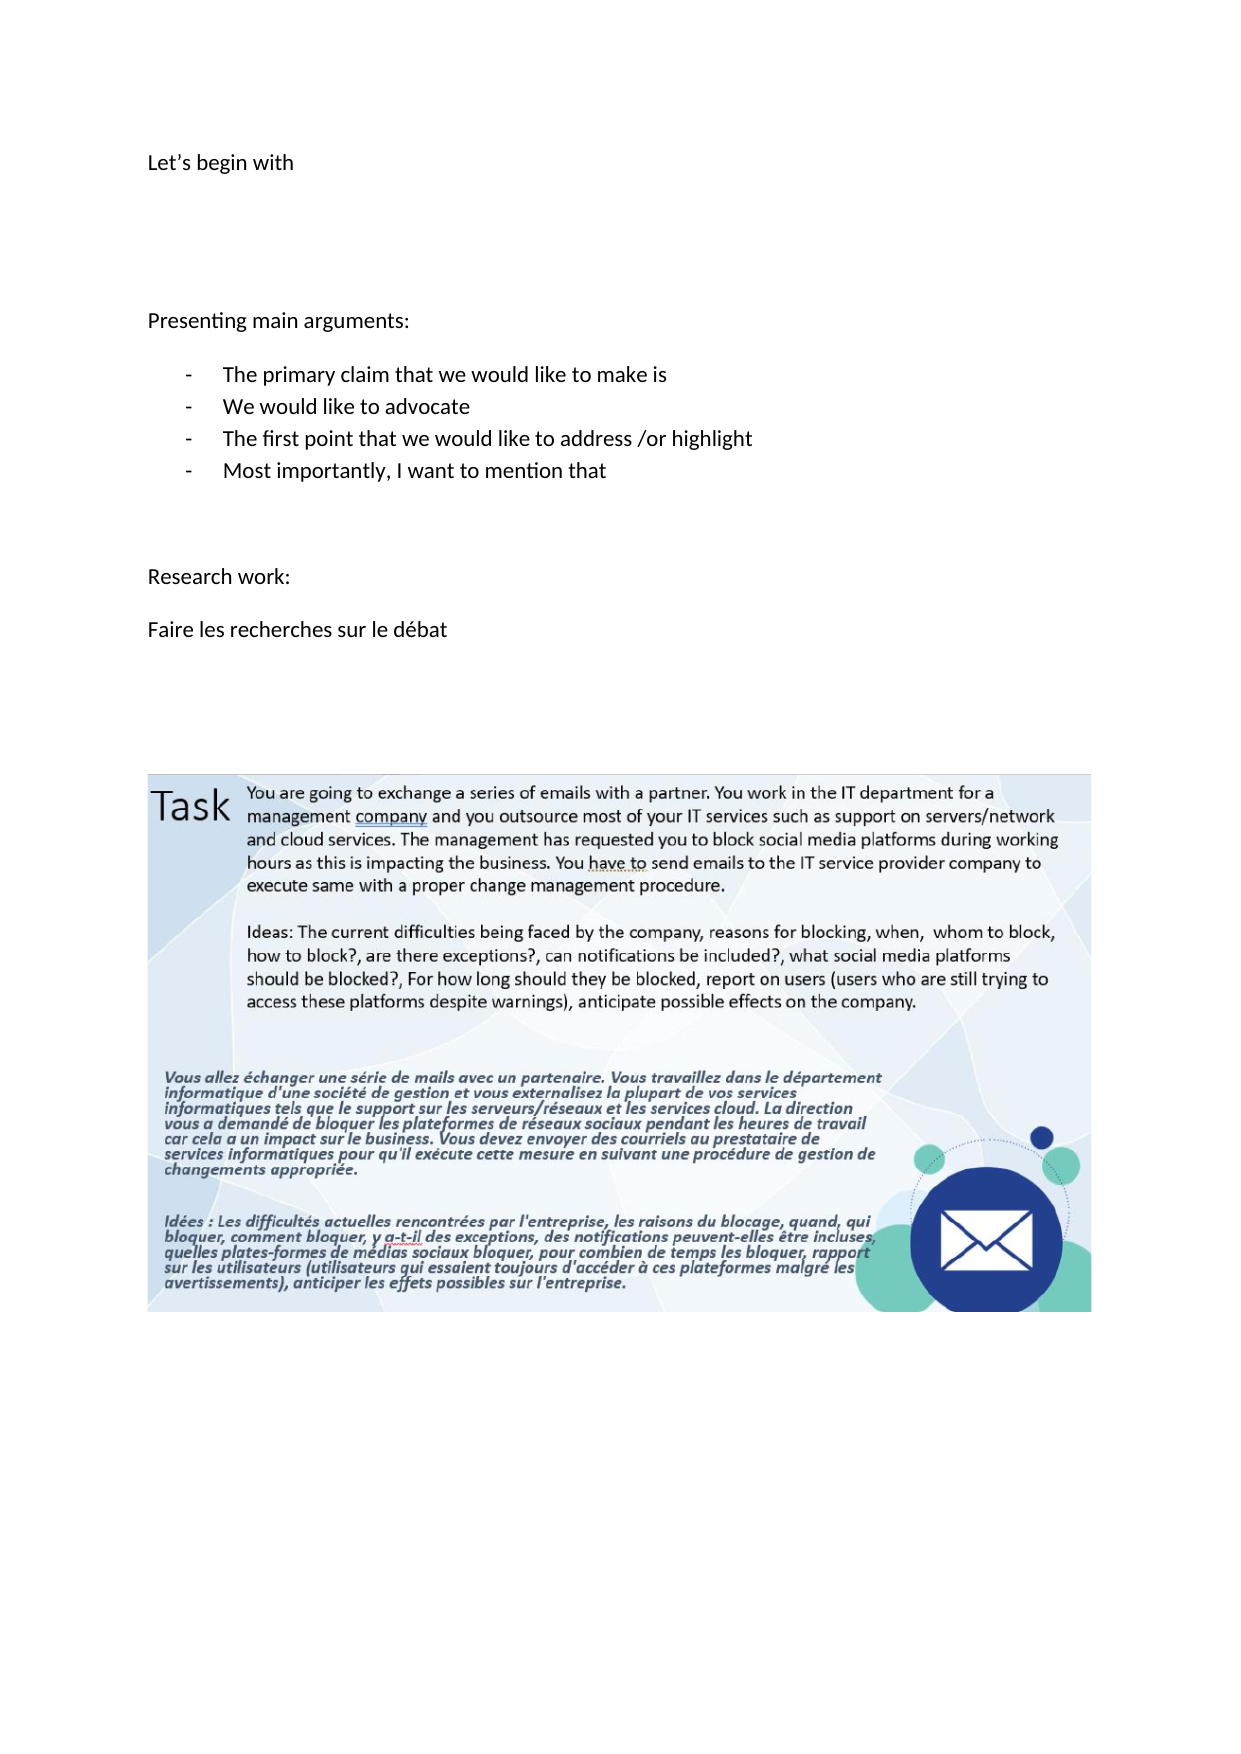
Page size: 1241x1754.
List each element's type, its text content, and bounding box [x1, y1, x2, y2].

list The first point that we would like to address /or highlight [185, 424, 1093, 452]
list We would like to advocate [185, 392, 1093, 420]
text Let’s begin with [148, 148, 1093, 176]
text Research work: [148, 562, 1093, 590]
picture [147, 774, 1092, 1312]
list The primary claim that we would like to make is [185, 360, 1093, 388]
list Most importantly, I want to mention that [185, 456, 1093, 484]
text Presenting main arguments: [148, 307, 1093, 335]
text Faire les recherches sur le débat [148, 615, 1093, 643]
